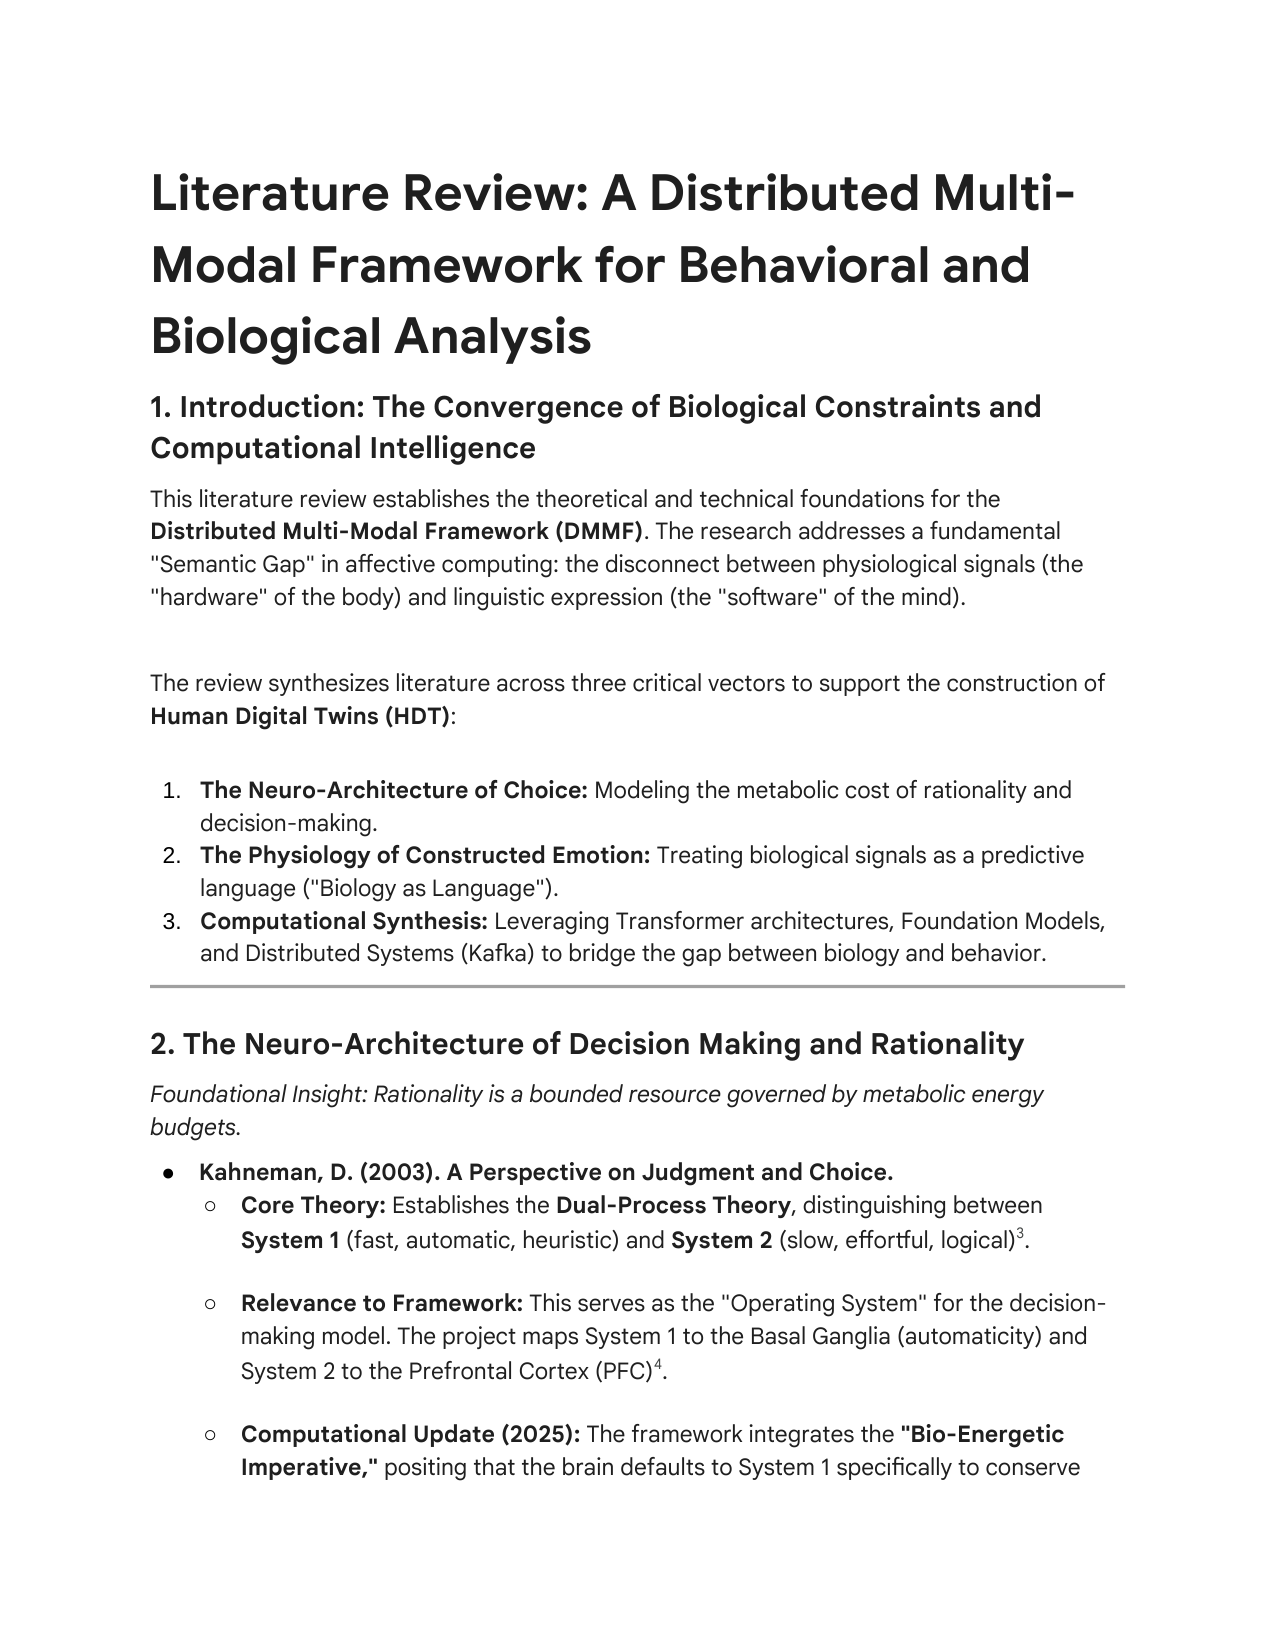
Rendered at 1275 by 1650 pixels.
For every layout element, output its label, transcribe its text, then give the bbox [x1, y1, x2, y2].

subtitle 1. Introduction: The Convergence of Biological Constraints and Computational Intelligence [150, 389, 1125, 467]
list Core Theory: Establishes the Dual-Process Theory, distinguishing between System 1 (fast, automatic, heuristic) and System 2 (slow, effortful, logical)3. [203, 1191, 1125, 1286]
list Kahneman, D. (2003). A Perspective on Judgment and Choice. [161, 1159, 1125, 1187]
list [203, 1420, 1125, 1482]
list The Neuro-Architecture of Choice: Modeling the metabolic cost of rationality and decision-making. [162, 776, 1125, 838]
text Foundational Insight: Rationality is a bounded resource governed by metabolic energy budgets. [150, 1081, 1125, 1142]
list Relevance to Framework: This serves as the "Operating System" for the decision-making model. The project maps System 1 to the Basal Ganglia (automaticity) and System 2 to the Prefrontal Cortex (PFC)4. [203, 1289, 1125, 1417]
list The Physiology of Constructed Emotion: Treating biological signals as a predictive language ("Biology as Language"). [162, 842, 1125, 903]
subtitle Literature Review: A Distributed Multi-Modal Framework for Behavioral and Biological Analysis [150, 162, 1125, 368]
text The review synthesizes literature across three critical vectors to support the construction of Human Digital Twins (HDT): [150, 669, 1125, 731]
subtitle 2. The Neuro-Architecture of Decision Making and Rationality [150, 989, 1125, 1063]
list Computational Synthesis: Leveraging Transformer architectures, Foundation Models, and Distributed Systems (Kafka) to bridge the gap between biology and behavior. [162, 907, 1125, 968]
text This literature review establishes the theoretical and technical foundations for the Distributed Multi-Modal Framework (DMMF). The research addresses a fundamental "Semantic Gap" in affective computing: the disconnect between physiological signals (the "hardware" of the body) and linguistic expression (the "software" of the mind). [150, 485, 1125, 612]
